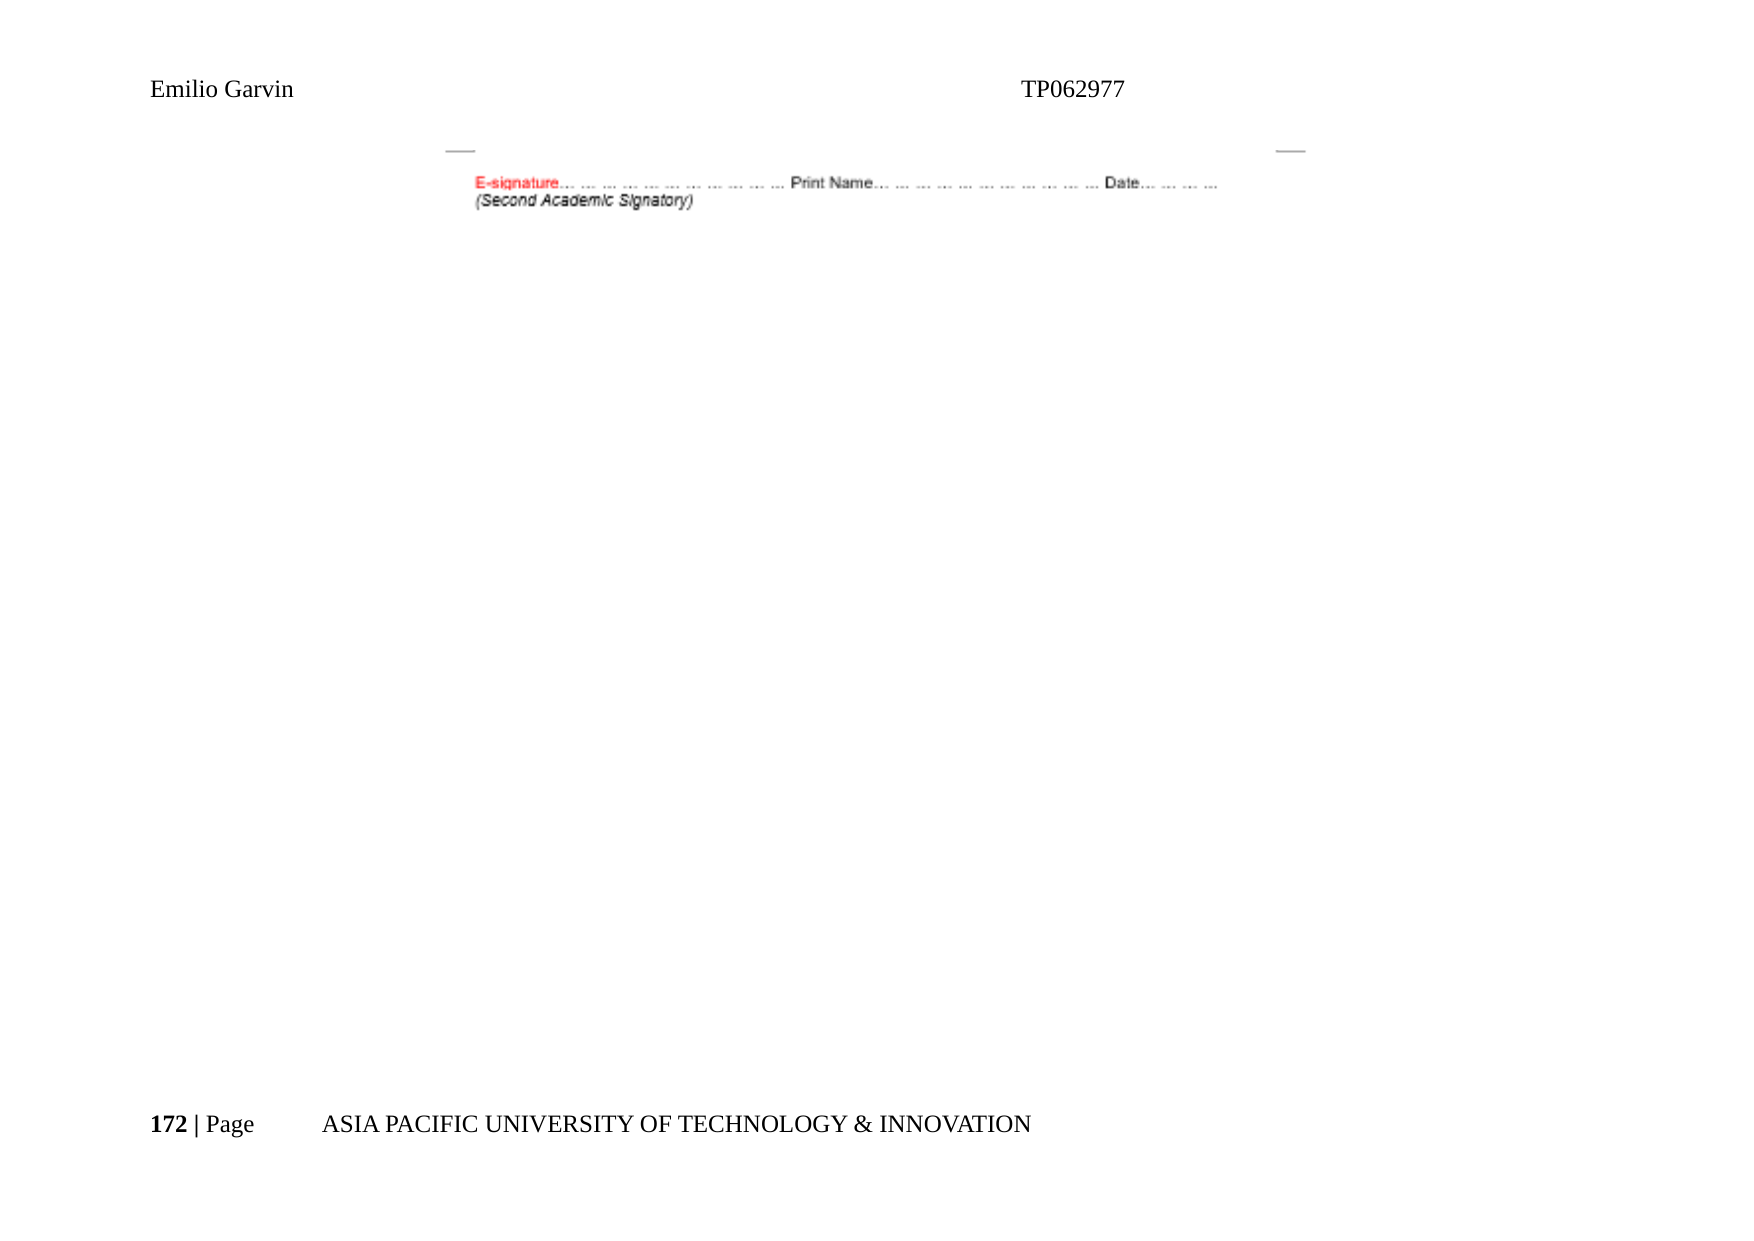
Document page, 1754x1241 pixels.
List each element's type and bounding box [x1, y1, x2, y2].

picture [441, 150, 1313, 389]
